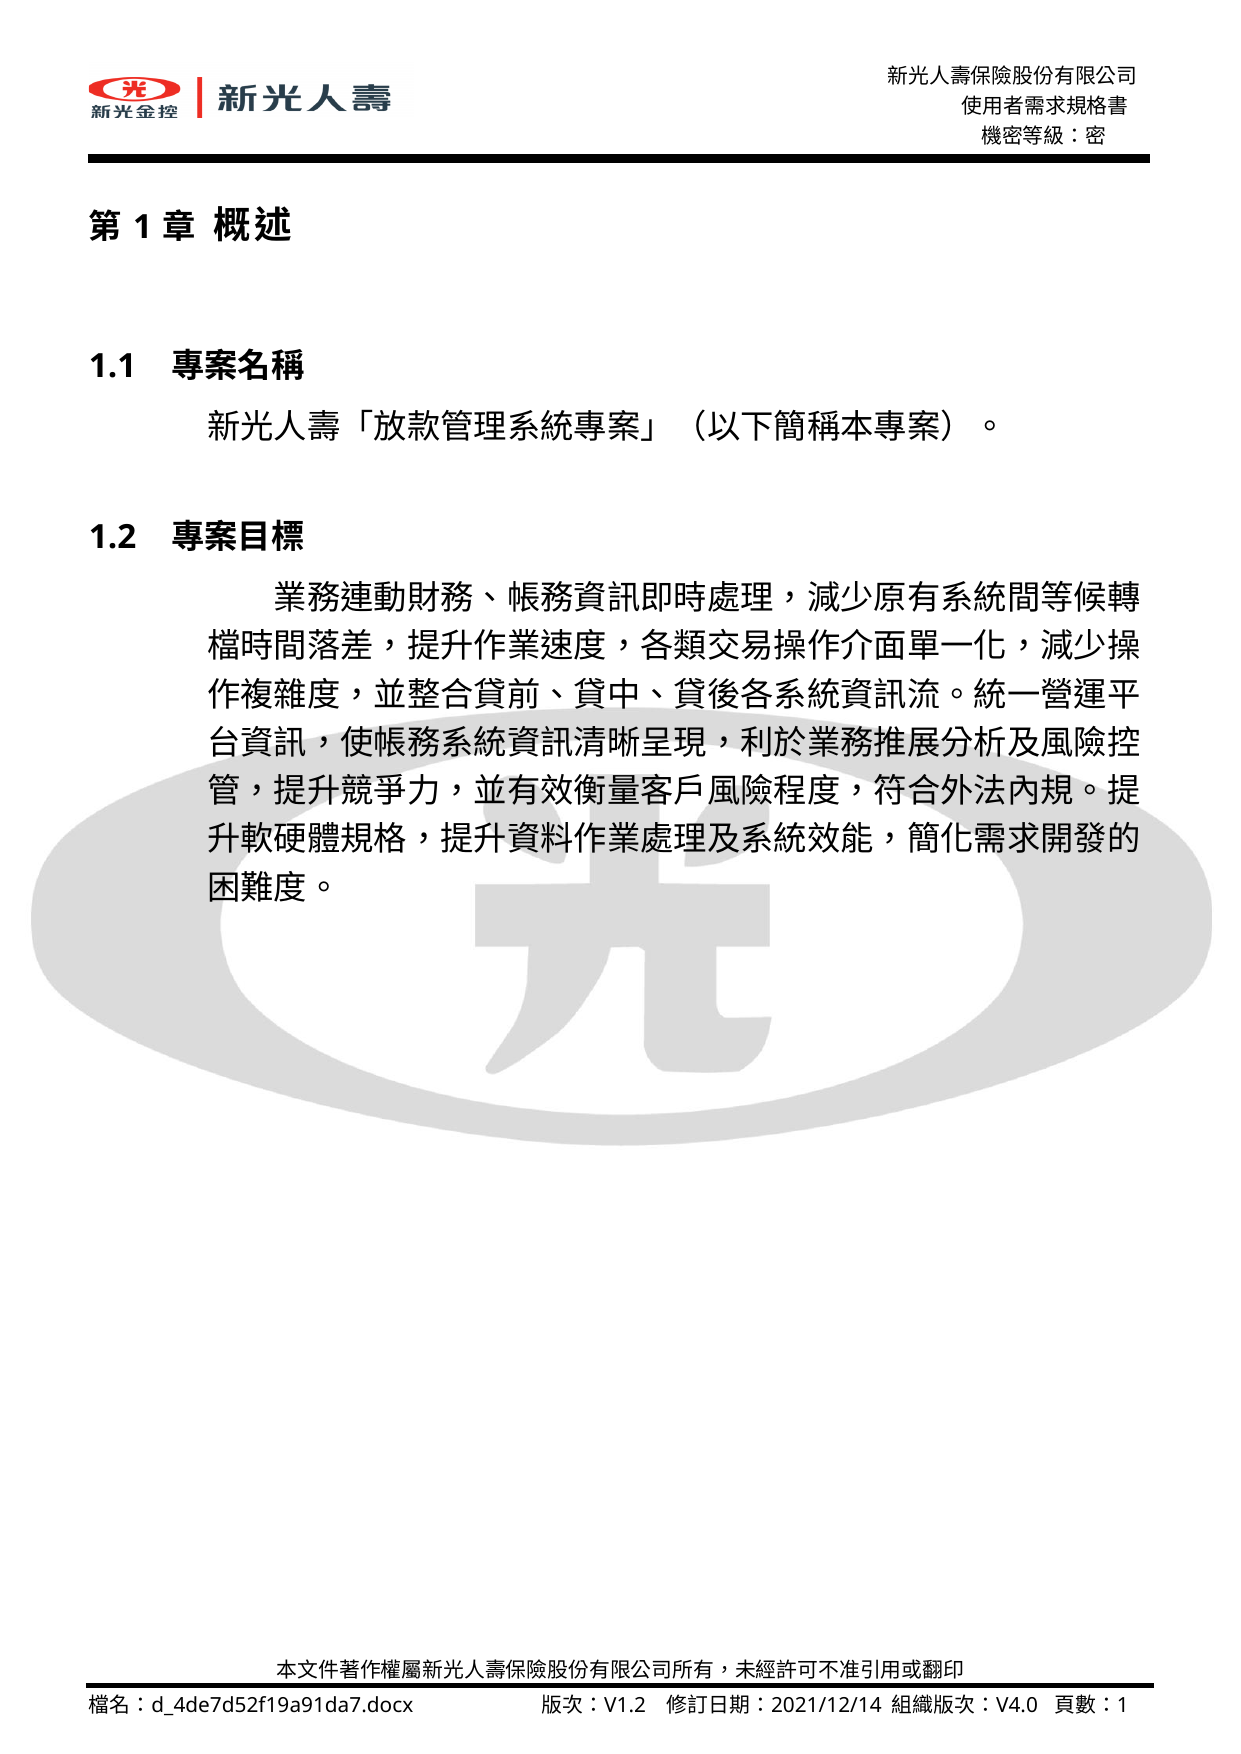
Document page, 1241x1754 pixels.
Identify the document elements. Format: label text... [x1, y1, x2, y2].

picture [88, 61, 414, 118]
subtitle 第1章 概述 [89, 194, 1152, 249]
subtitle 1.2 專案目標 [89, 510, 1152, 558]
text 業務連動財務、帳務資訊即時處理，減少原有系統間等候轉檔時間落差，提升作業速度，各類交易操作介面單一化，減少操作複雜度，並整合貸前、貸中、貸後各系統資訊流。統一營運平台資訊，使帳務系統資訊清晰呈現，利於業務推展分析及風險控管，提升競爭力，並有效衡量客戶風險程度，符合外法內規。提升軟硬體規格，提升資料作業處理及系統效能，簡化需求開發的困難度。 [207, 571, 1152, 909]
subtitle 1.1 專案名稱 [89, 338, 1152, 387]
text 新光人壽「放款管理系統專案」（以下簡稱本專案）。 [207, 399, 1152, 448]
picture [25, 699, 1215, 1152]
